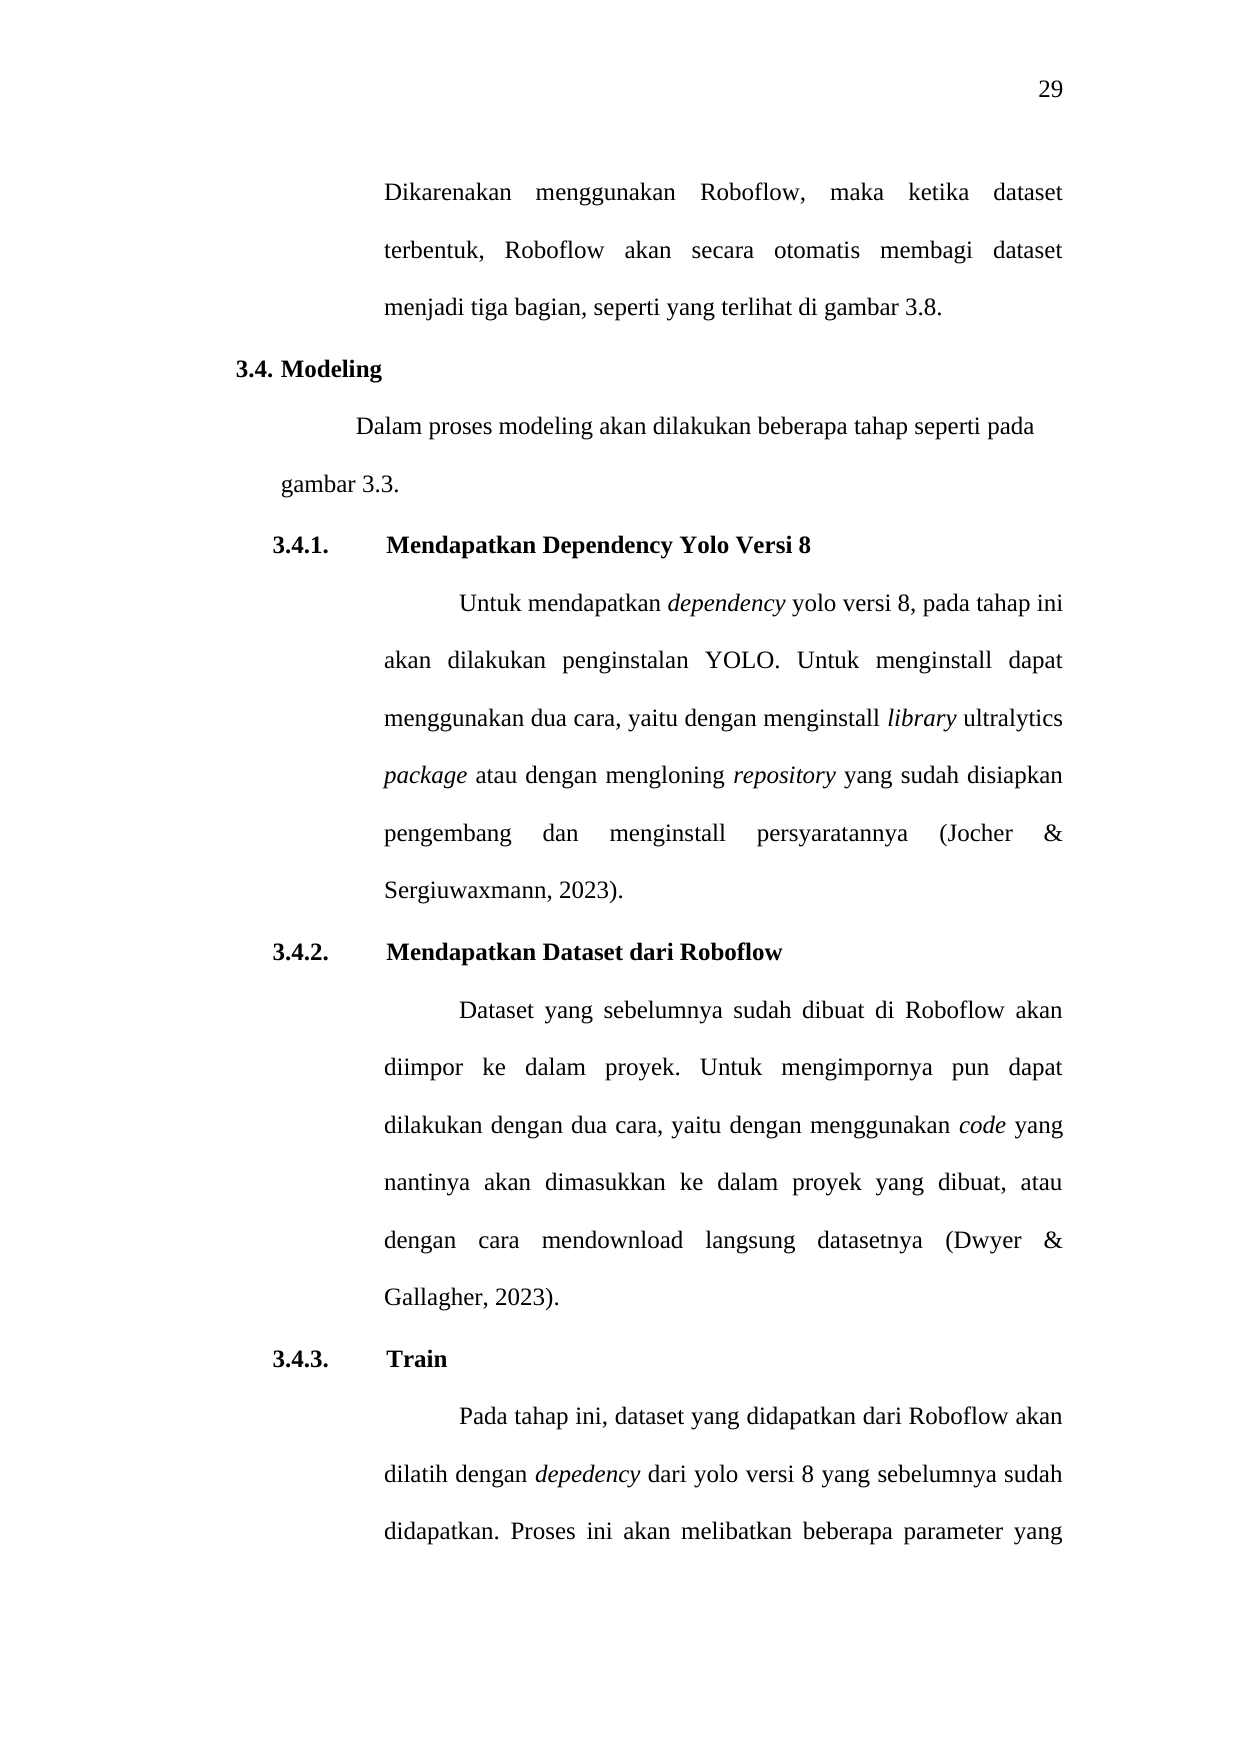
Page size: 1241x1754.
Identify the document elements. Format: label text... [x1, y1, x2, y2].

subtitle Mendapatkan Dataset dari Roboflow [272, 937, 1063, 966]
text Untuk mendapatkan dependency yolo versi 8, pada tahap ini akan dilakukan penginstalan YOLO. Untuk menginstall dapat menggunakan dua cara, yaitu dengan menginstall library ultralytics package atau dengan mengloning repository yang sudah disiapkan pengembang dan menginstall persyaratannya . [384, 588, 1063, 904]
text Dalam proses modeling akan dilakukan beberapa tahap seperti pada gambar 3.3. [281, 411, 1063, 498]
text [384, 1401, 1063, 1545]
subtitle Modeling [236, 354, 1063, 383]
subtitle Train [272, 1344, 1063, 1373]
text Dataset yang sebelumnya sudah dibuat di Roboflow akan diimpor ke dalam proyek. Untuk mengimpornya pun dapat dilakukan dengan dua cara, yaitu dengan menggunakan code yang nantinya akan dimasukkan ke dalam proyek yang dibuat, atau dengan cara mendownload langsung datasetnya . [384, 995, 1063, 1311]
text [384, 177, 1063, 321]
subtitle Mendapatkan Dependency Yolo Versi 8 [272, 531, 1063, 559]
